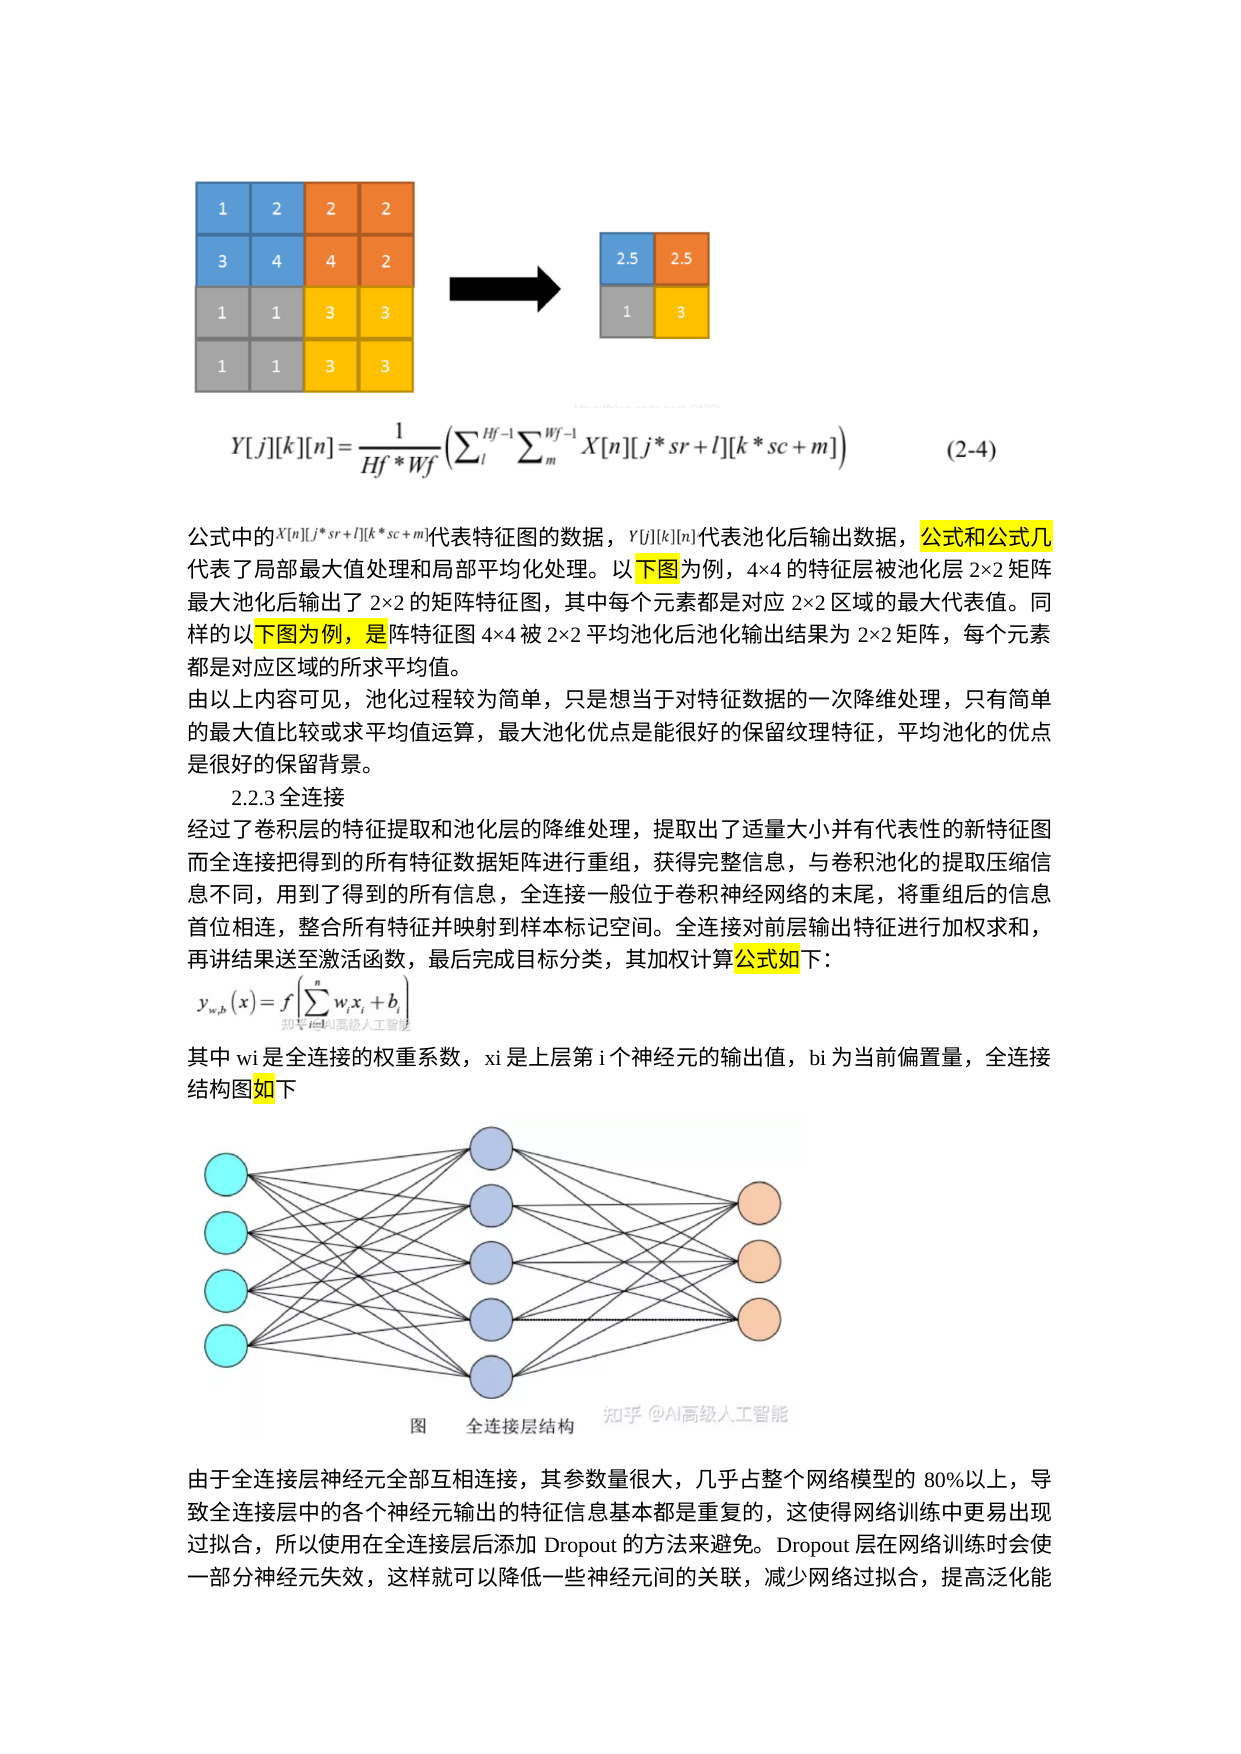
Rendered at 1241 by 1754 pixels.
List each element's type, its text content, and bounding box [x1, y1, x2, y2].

text 经过了卷积层的特征提取和池化层的降维处理，提取出了适量大小并有代表性的新特征图。而全连接把得到的所有特征数据矩阵进行重组，获得完整信息，与卷积池化的提取压缩信息不同，用到了得到的所有信息，全连接一般位于卷积神经网络的末尾，将重组后的信息首位相连，整合所有特征并映射到样本标记空间。全连接对前层输出特征进行加权求和，再讲结果送至激活函数，最后完成目标分类，其加权计算公式如下： [187, 812, 1053, 974]
picture [276, 520, 428, 546]
text 由以上内容可见，池化过程较为简单，只是想当于对特征数据的一次降维处理，只有简单的最大值比较或求平均值运算，最大池化优点是能很好的保留纹理特征，平均池化的优点是很好的保留背景。 [187, 682, 1053, 779]
text 其中wi是全连接的权重系数，xi是上层第i个神经元的输出值，bi为当前偏置量，全连接结构图如下 [187, 1039, 1053, 1104]
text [187, 1462, 1053, 1592]
picture [627, 526, 699, 546]
picture [187, 422, 1052, 492]
picture [187, 974, 441, 1034]
text 公式中的代表特征图的数据，代表池化后输出数据，公式和公式几代表了局部最大值处理和局部平均化处理。以下图为例，4×4的特征层被池化层2×2矩阵最大池化后输出了2×2的矩阵特征图，其中每个元素都是对应2×2区域的最大代表值。同样的以下图为例，是阵特征图4×4被2×2平均池化后池化输出结果为2×2矩阵，每个元素都是对应区域的所求平均值。 [187, 519, 1053, 682]
picture [187, 1104, 804, 1435]
list 2.2.3全连接 [187, 779, 1053, 812]
picture [187, 162, 720, 408]
